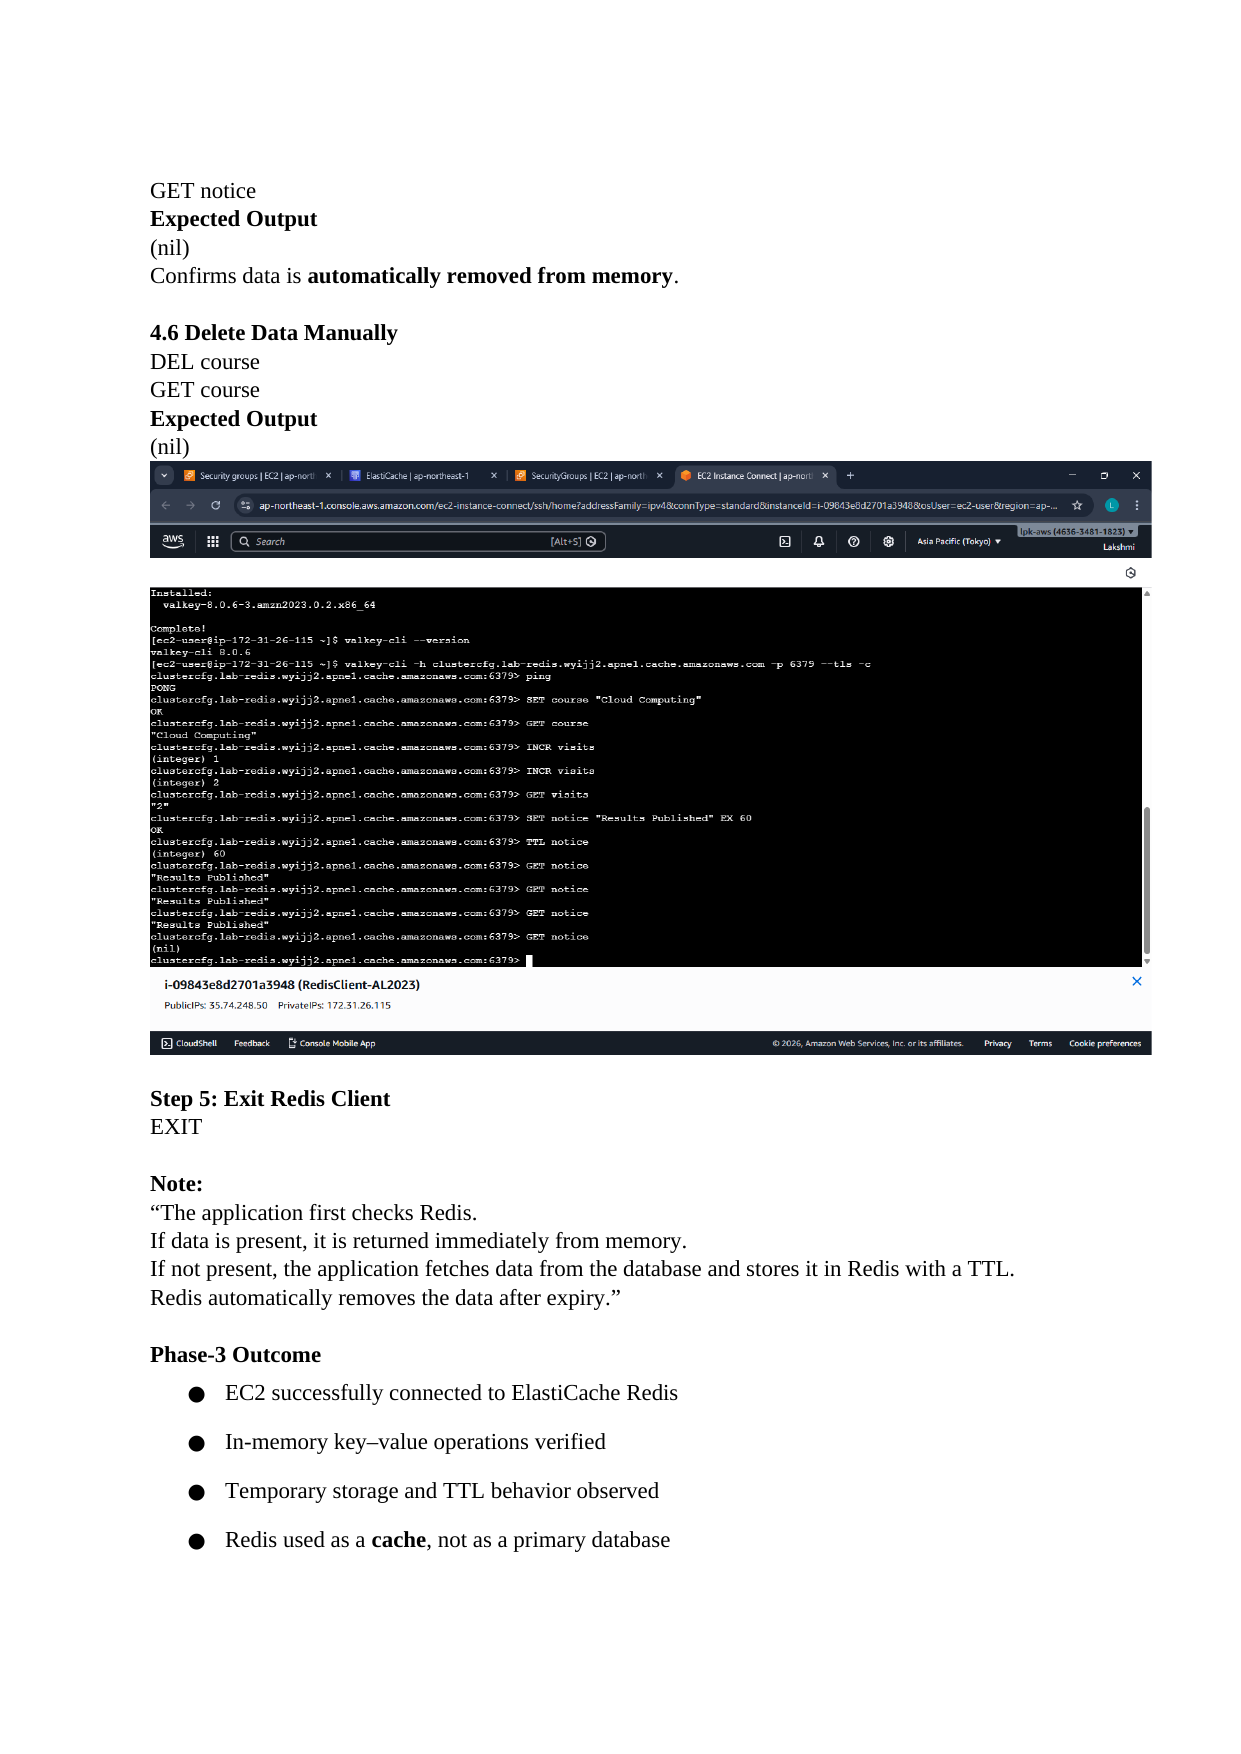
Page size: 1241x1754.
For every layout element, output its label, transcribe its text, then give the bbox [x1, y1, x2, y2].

text Expected Output [150, 206, 1117, 232]
text 4.6 Delete Data Manually [150, 319, 1117, 346]
text Phase-3 Outcome [150, 1341, 1117, 1367]
text GET notice [150, 177, 1117, 203]
text EXIT [150, 1113, 1117, 1139]
text (nil) [150, 433, 1117, 459]
list Temporary storage and TTL behavior observed [187, 1467, 1117, 1510]
list EC2 successfully connected to ElastiCache Redis [187, 1369, 1117, 1412]
text Confirms data is automatically removed from memory. [150, 262, 1117, 289]
text Step 5: Exit Redis Client [150, 1085, 1117, 1111]
list Redis used as a cache, not as a primary database [187, 1516, 1117, 1559]
text Expected Output [150, 404, 1117, 431]
text “The application first checks Redis. If data is present, it is returned immediately from memory. If not present, the application fetches data from the database and stores it in Redis with a TTL. Redis automatically removes the data after expiry.” [150, 1198, 1117, 1310]
text Note: [150, 1170, 1117, 1196]
text (nil) [150, 234, 1117, 260]
picture [150, 461, 1152, 1055]
text GET course [150, 376, 1117, 402]
list In-memory key–value operations verified [187, 1418, 1117, 1461]
text DEL course [150, 348, 1117, 374]
